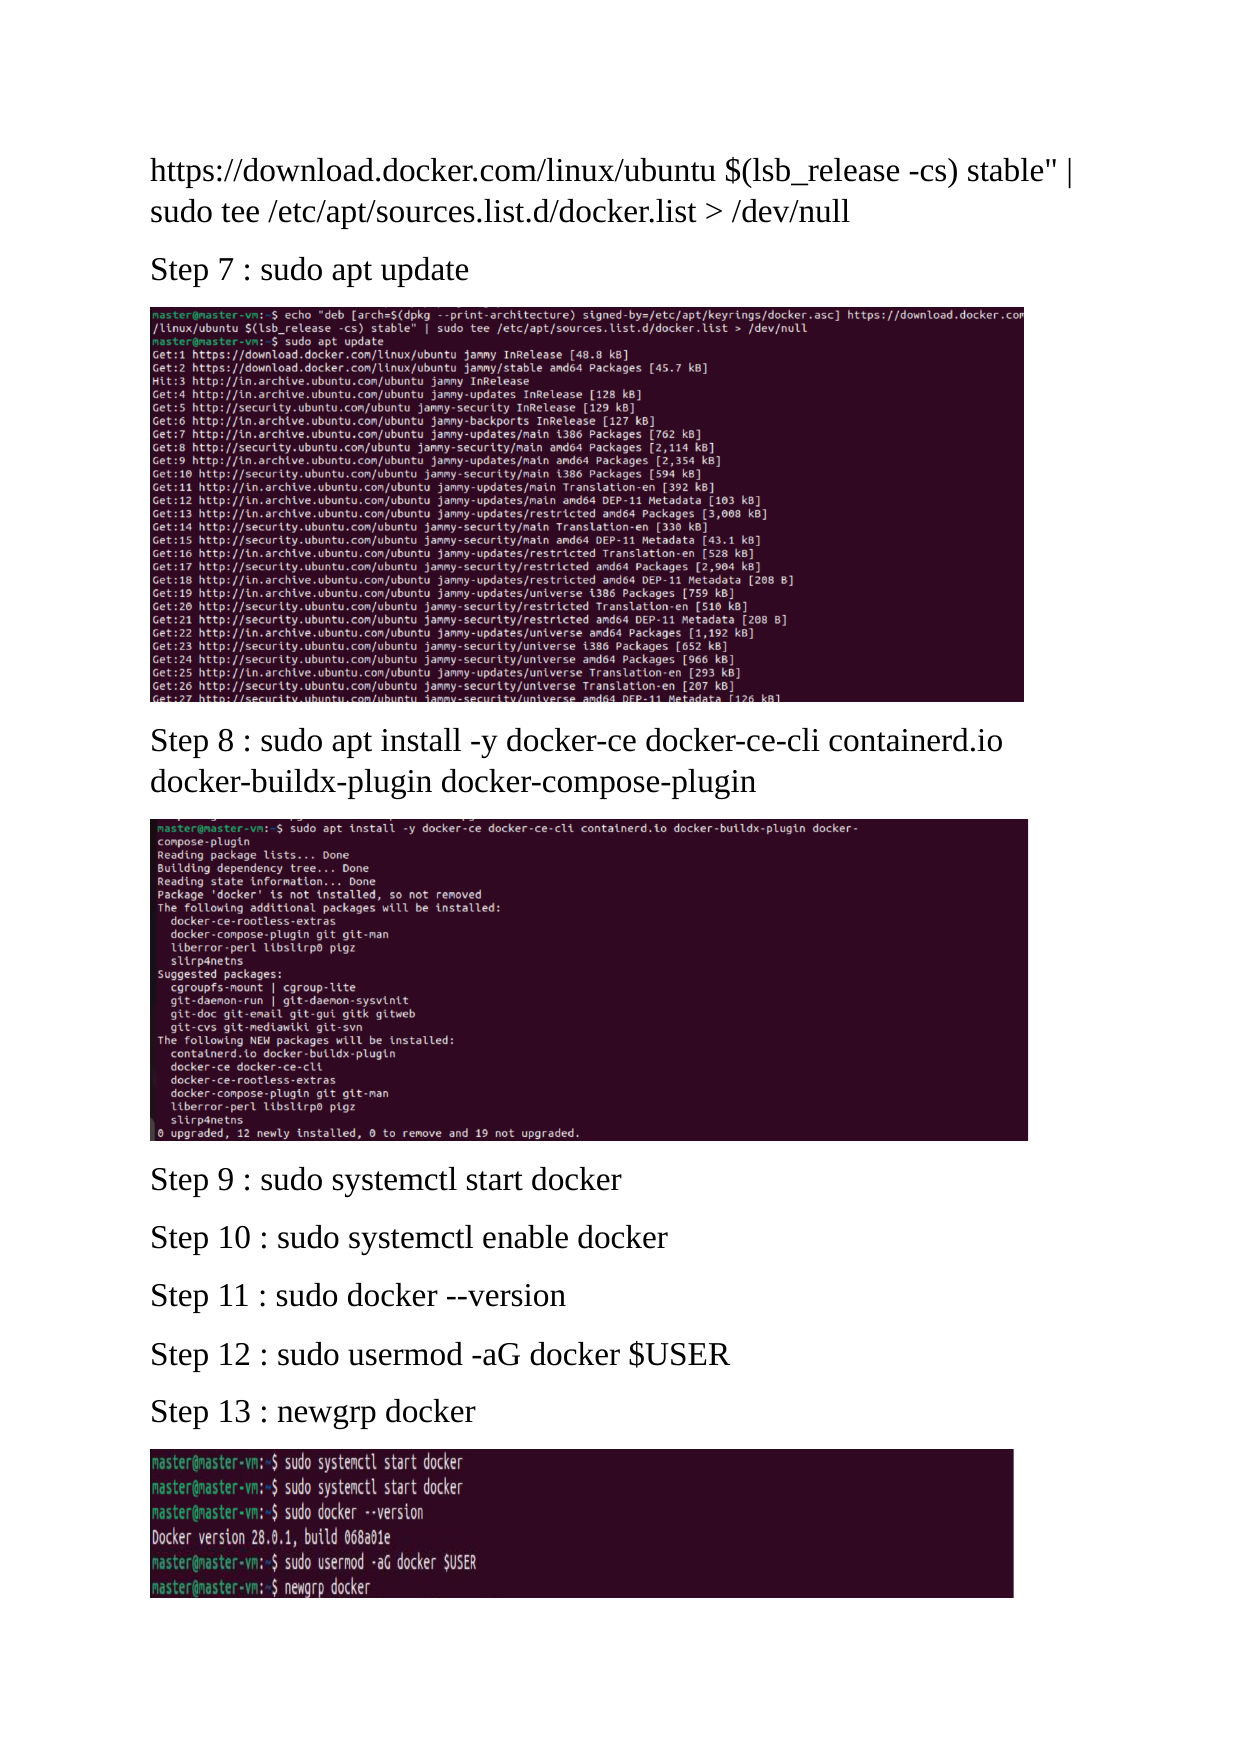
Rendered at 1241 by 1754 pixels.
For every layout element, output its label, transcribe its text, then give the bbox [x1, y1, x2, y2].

text Step 11 : sudo docker --version [150, 1276, 1090, 1314]
picture [150, 307, 1024, 702]
picture [150, 819, 1029, 1141]
text Step 7 : sudo apt update [150, 249, 1090, 288]
text Step 9 : sudo systemctl start docker [150, 1160, 1090, 1198]
text Step 8 : sudo apt install -y docker-ce docker-ce-cli containerd.io docker-buildx-plugin docker-compose-plugin [150, 720, 1090, 800]
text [150, 150, 1090, 230]
text Step 13 : newgrp docker [150, 1392, 1090, 1430]
picture [150, 1449, 1014, 1598]
text Step 10 : sudo systemctl enable docker [150, 1218, 1090, 1256]
text Step 12 : sudo usermod -aG docker $USER [150, 1334, 1090, 1372]
